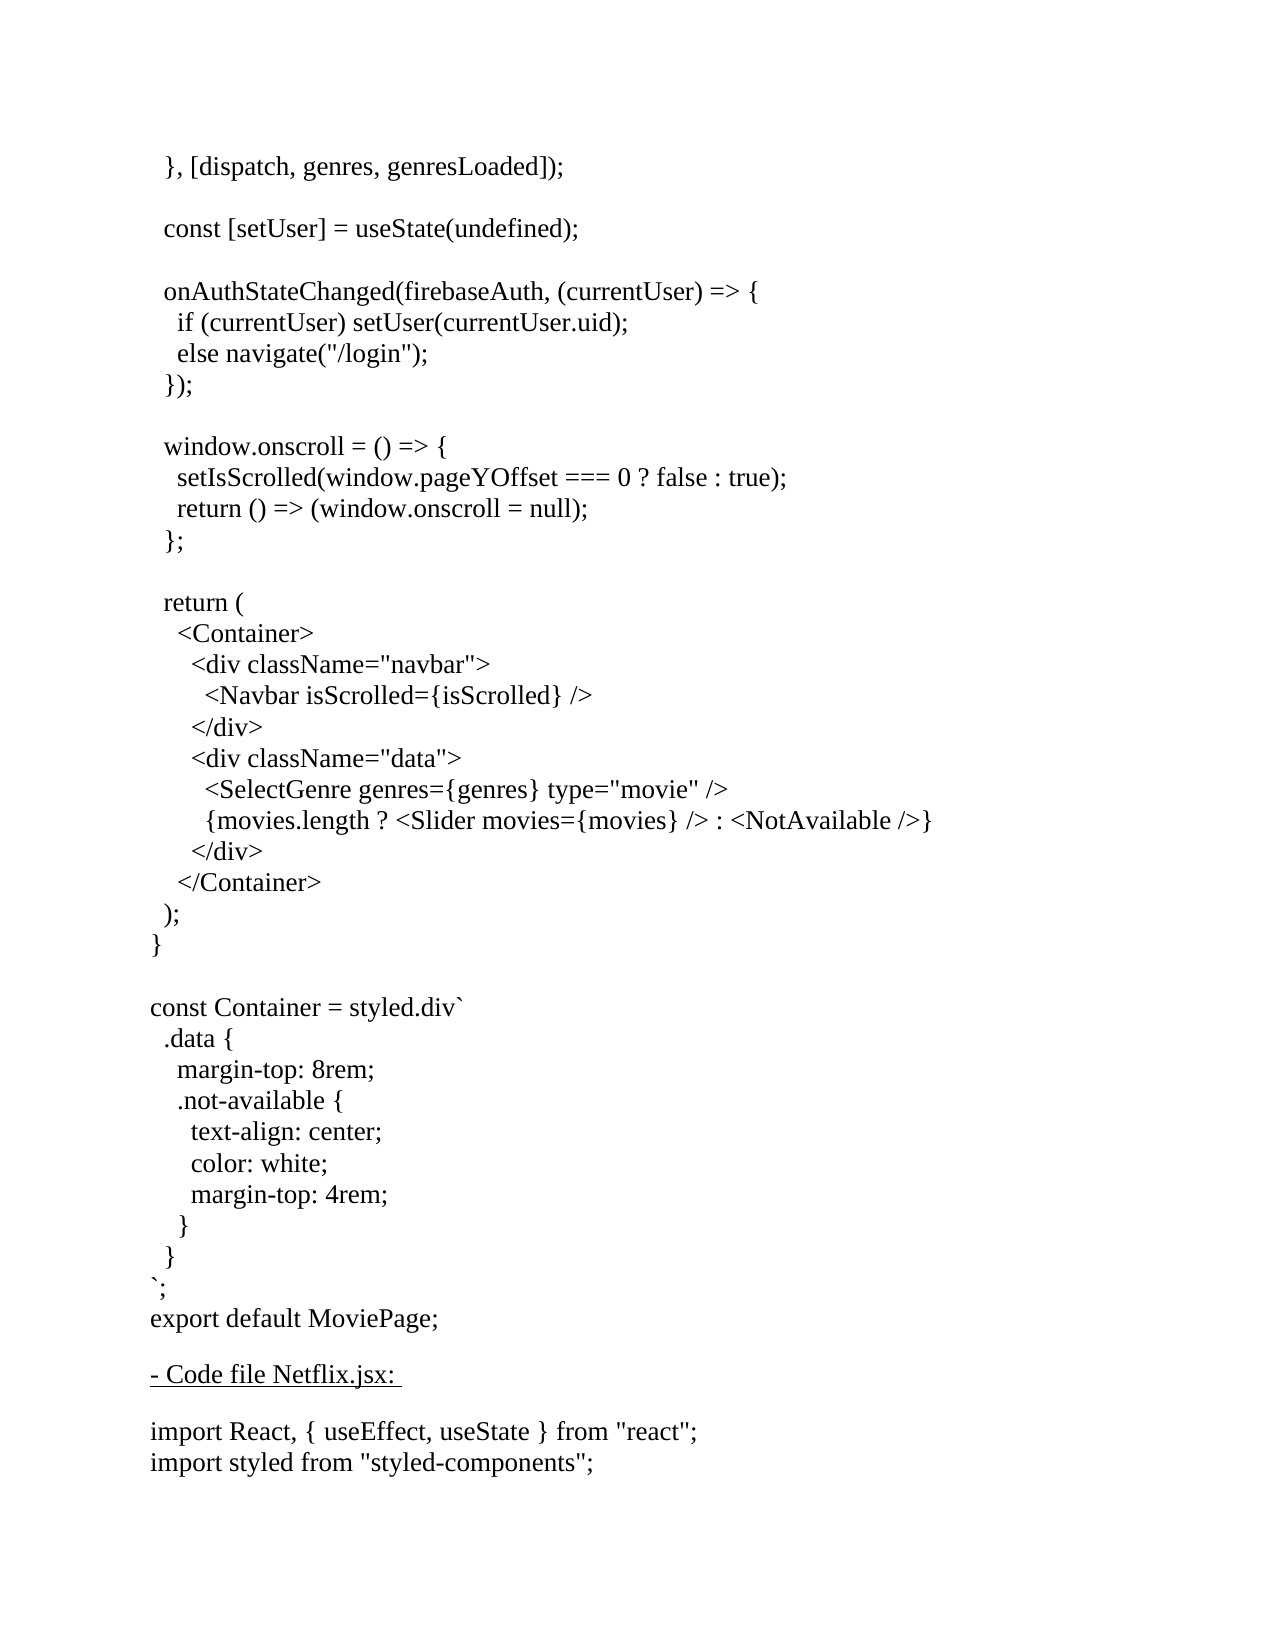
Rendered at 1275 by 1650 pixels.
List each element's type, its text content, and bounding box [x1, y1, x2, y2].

text setIsScrolled(window.pageYOffset === 0 ? false : true); [150, 461, 1125, 493]
text return ( [150, 586, 1125, 617]
text } [150, 929, 1125, 960]
text <Container> [150, 617, 1125, 648]
text onAuthStateChanged(firebaseAuth, (currentUser) => { [150, 274, 1125, 306]
text <div className="navbar"> [150, 648, 1125, 679]
text return () => (window.onscroll = null); [150, 493, 1125, 524]
text {movies.length ? <Slider movies={movies} /> : <NotAvailable />} [150, 804, 1125, 835]
text } [150, 1240, 1125, 1271]
text window.onscroll = () => { [150, 430, 1125, 461]
text export default MoviePage; [150, 1302, 1125, 1333]
text ); [150, 897, 1125, 929]
text text-align: center; [150, 1116, 1125, 1147]
text import React, { useEffect, useState } from "react"; [150, 1415, 1125, 1446]
text </div> [150, 835, 1125, 866]
text }); [150, 368, 1125, 399]
text const Container = styled.div` [150, 991, 1125, 1022]
text import styled from "styled-components"; [150, 1446, 1125, 1477]
text } [150, 1209, 1125, 1240]
text color: white; [150, 1147, 1125, 1178]
text <SelectGenre genres={genres} type="movie" /> [150, 773, 1125, 804]
text - Code file Netflix.jsx: [150, 1358, 1125, 1390]
text }, [dispatch, genres, genresLoaded]); [150, 150, 1125, 181]
text `; [150, 1271, 1125, 1302]
text </div> [150, 711, 1125, 742]
text else navigate("/login"); [150, 337, 1125, 368]
text .data { [150, 1022, 1125, 1053]
text <div className="data"> [150, 742, 1125, 773]
text </Container> [150, 866, 1125, 897]
text margin-top: 4rem; [150, 1178, 1125, 1209]
text <Navbar isScrolled={isScrolled} /> [150, 679, 1125, 711]
text .not-available { [150, 1084, 1125, 1116]
text margin-top: 8rem; [150, 1053, 1125, 1084]
text if (currentUser) setUser(currentUser.uid); [150, 306, 1125, 337]
text const [setUser] = useState(undefined); [150, 212, 1125, 243]
text }; [150, 524, 1125, 555]
